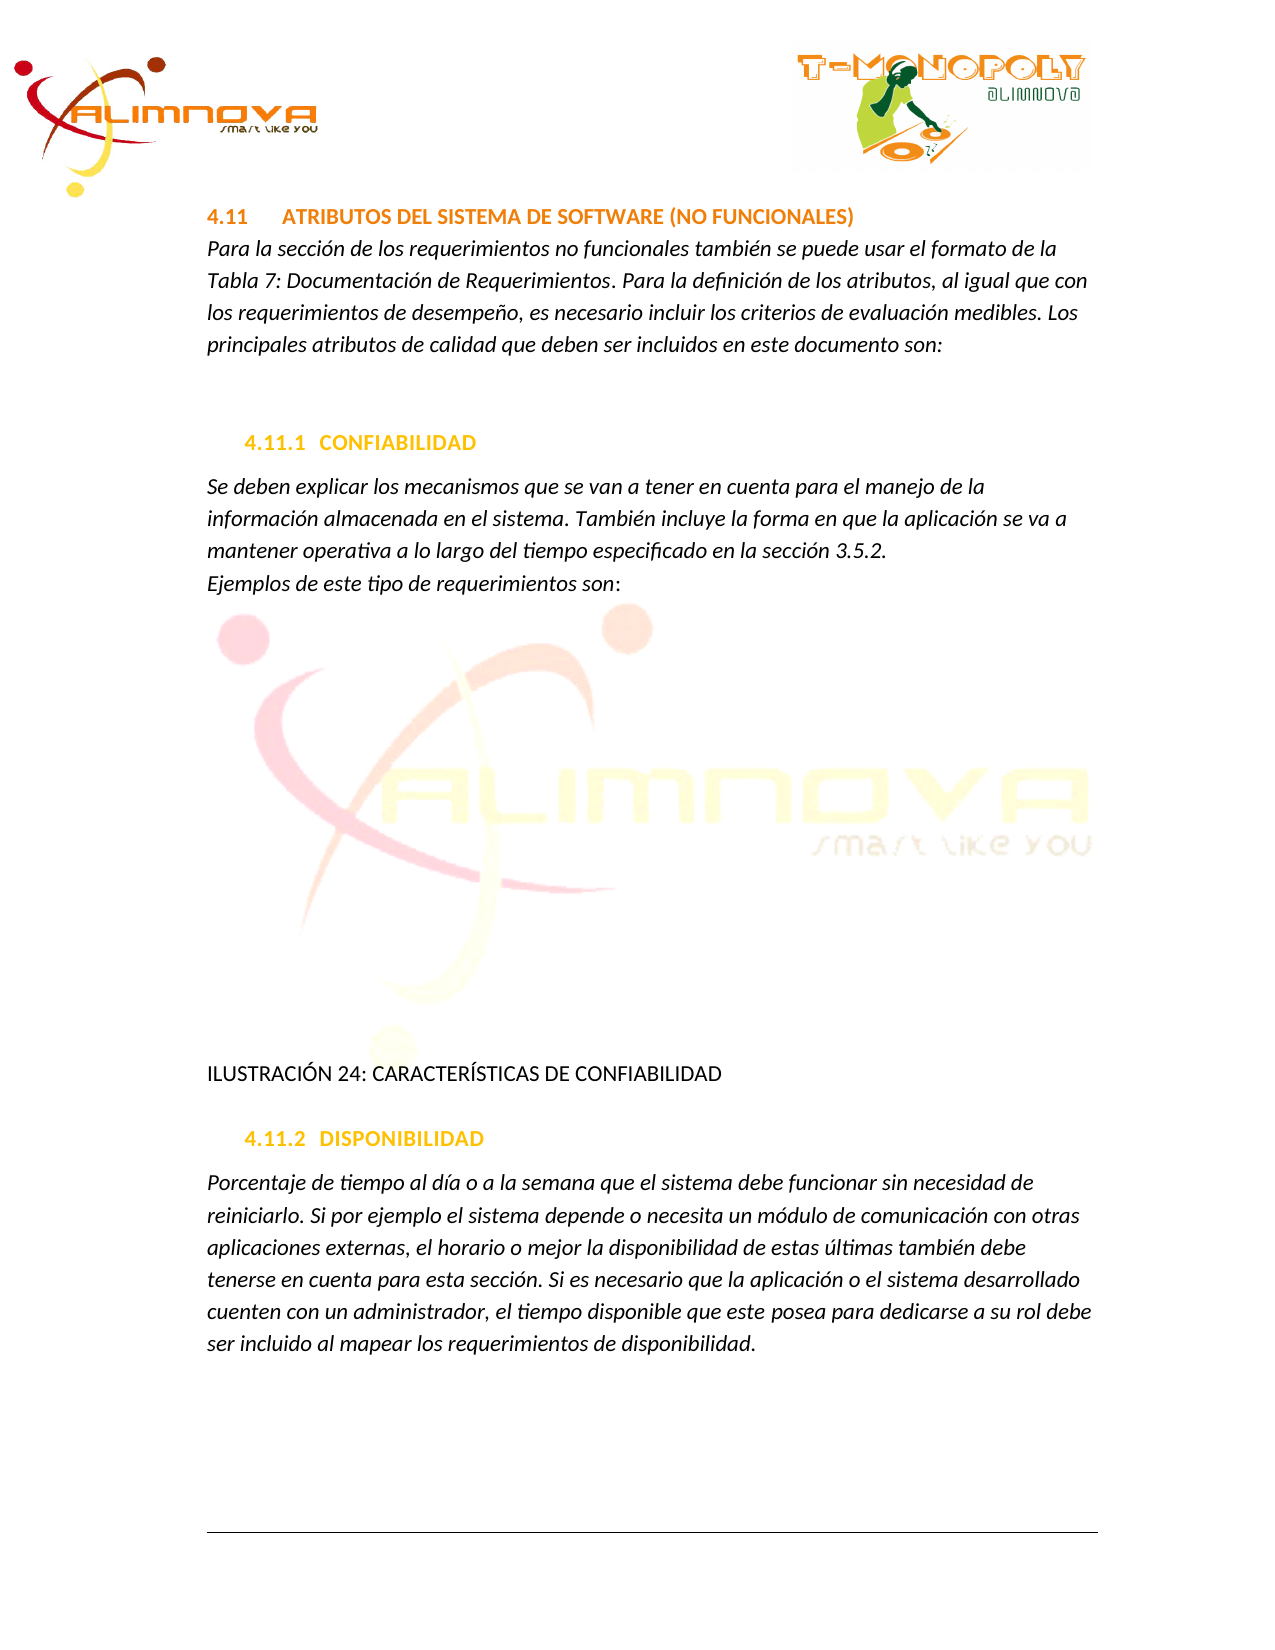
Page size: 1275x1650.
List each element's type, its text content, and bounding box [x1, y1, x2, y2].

text Ejemplos de este tipo de requerimientos son: [207, 569, 1098, 597]
picture [792, 40, 1093, 173]
subtitle ATRIBUTOS DEL SISTEMA DE SOFTWARE (NO FUNCIONALES) [207, 177, 1098, 230]
picture [10, 55, 319, 199]
subtitle DISPONIBILIDAD [244, 1124, 1098, 1152]
subtitle CONFIABILIDAD [244, 428, 1098, 456]
text Se deben explicar los mecanismos que se van a tener en cuenta para el manejo de la información almacenada en el sistema. También incluye la forma en que la aplicación se va a mantener operativa a lo largo del tiempo especificado en la sección 3.5.2. [207, 472, 1098, 564]
text Porcentaje de tiempo al día o a la semana que el sistema debe funcionar sin necesidad de reiniciarlo. Si por ejemplo el sistema depende o necesita un módulo de comunicación con otras aplicaciones externas, el horario o mejor la disponibilidad de estas últimas también debe tenerse en cuenta para esta sección. Si es necesario que la aplicación o el sistema desarrollado cuenten con un administrador, el tiempo disponible que este posea para dedicarse a su rol debe ser incluido al mapear los requerimientos de disponibilidad. [207, 1168, 1098, 1357]
